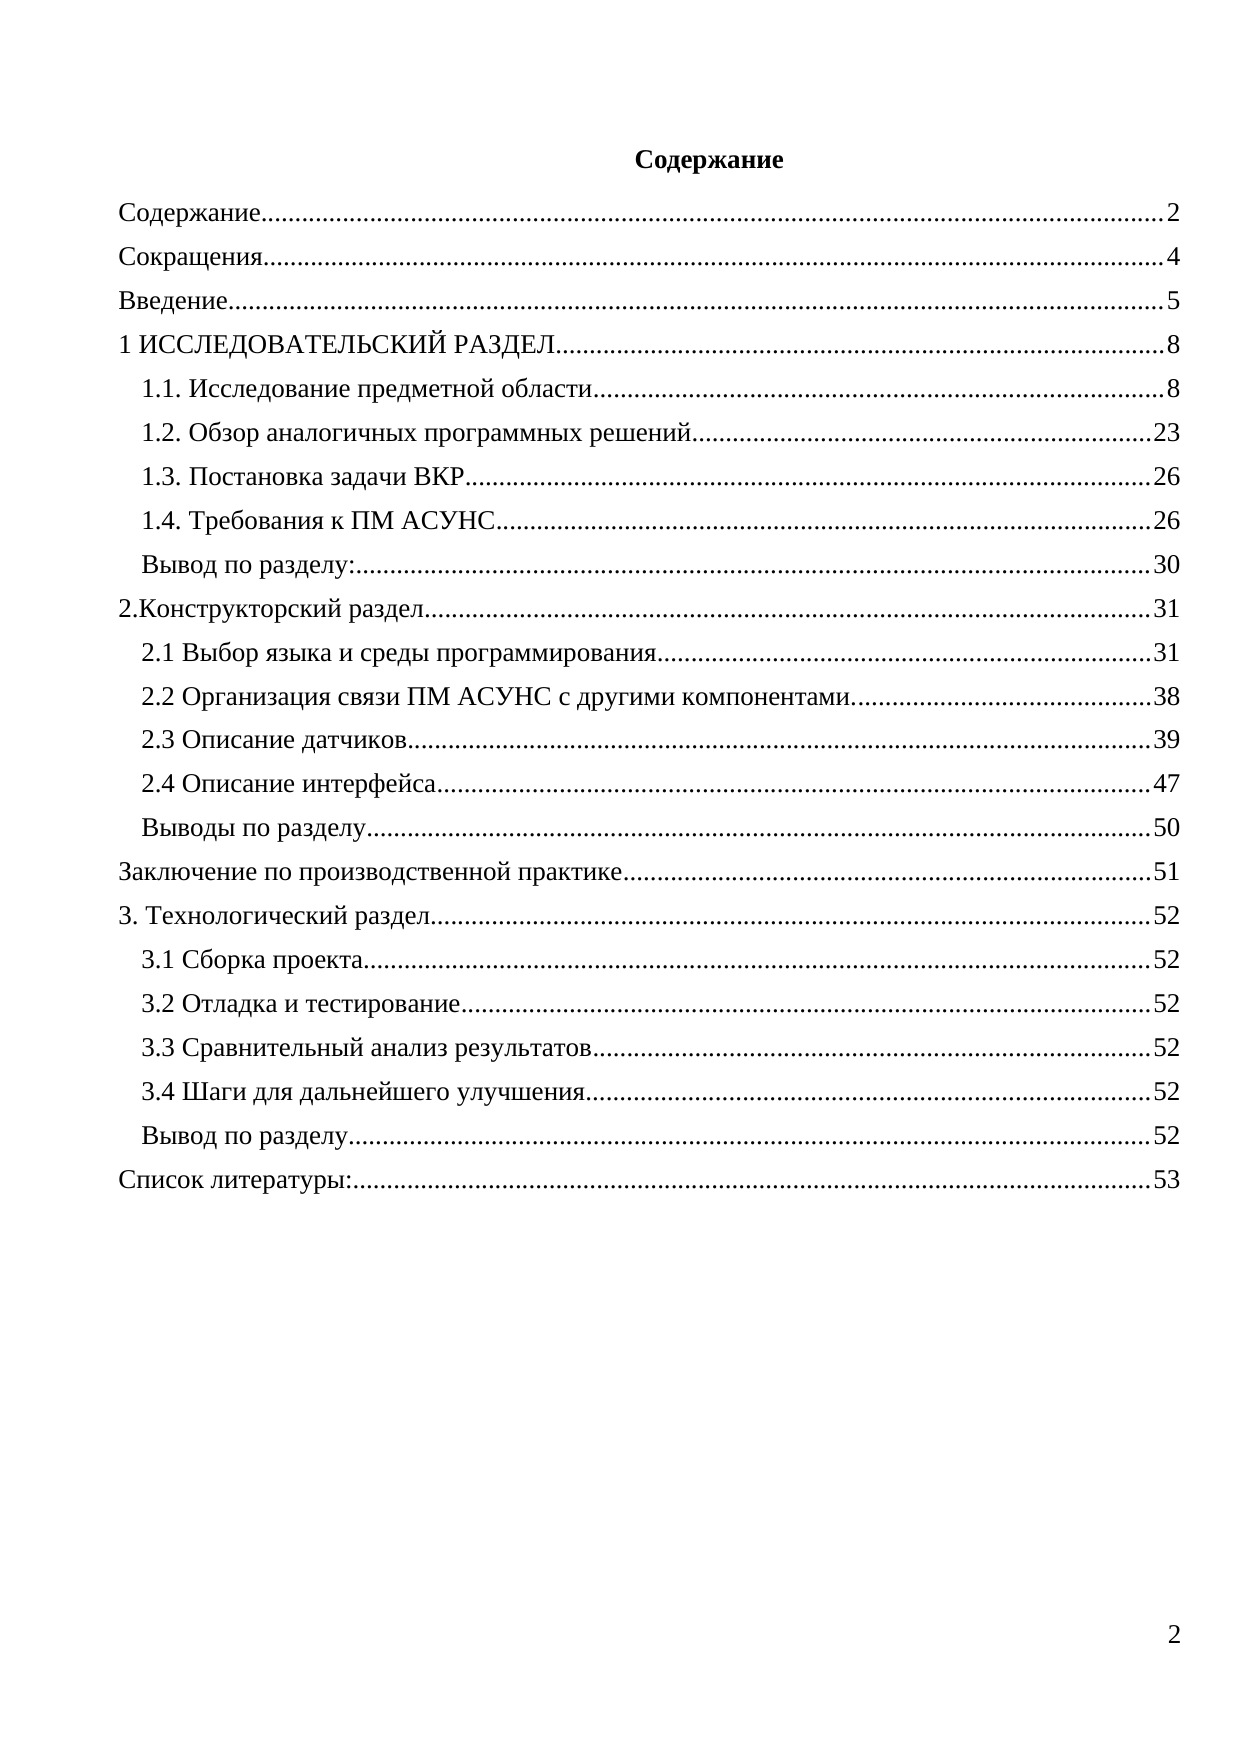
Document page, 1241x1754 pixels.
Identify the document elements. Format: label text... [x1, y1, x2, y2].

subtitle Содержание [163, 143, 1181, 174]
